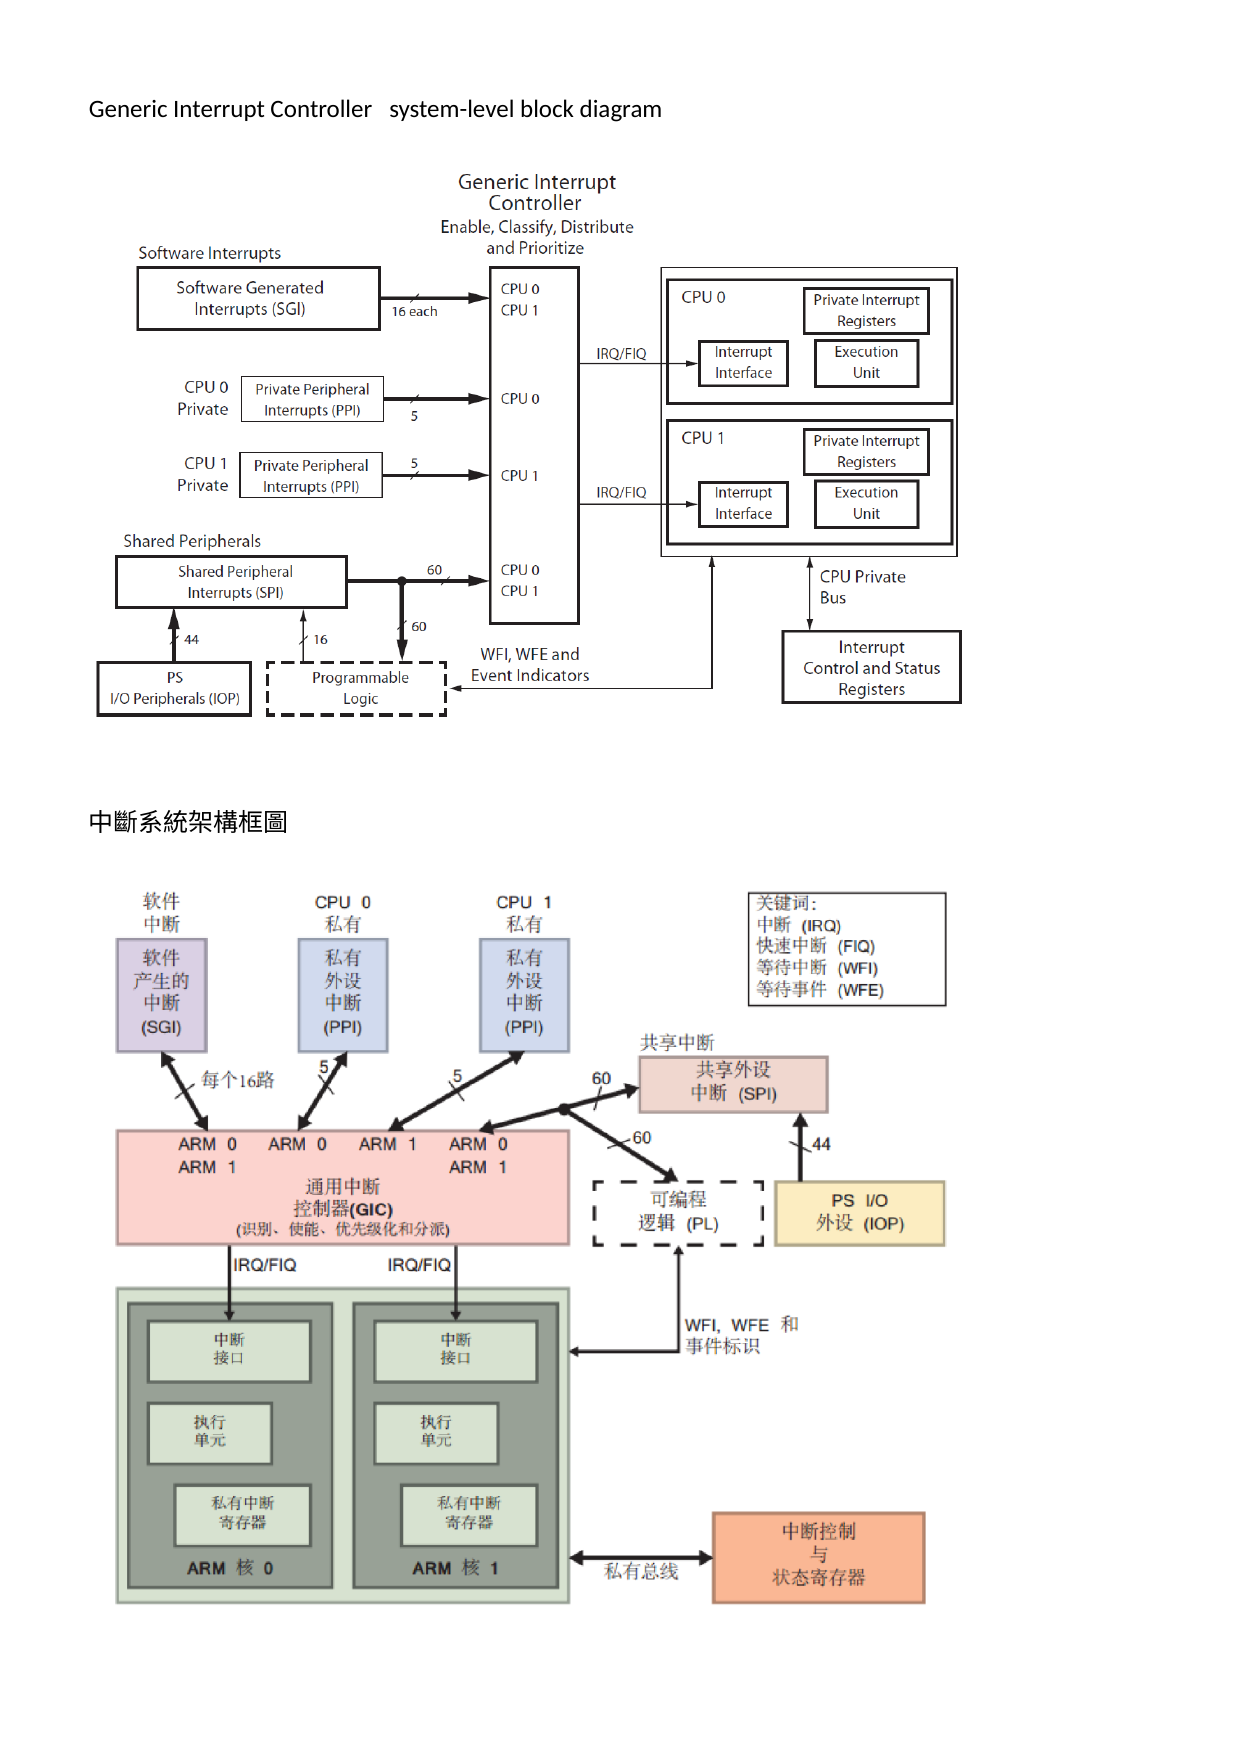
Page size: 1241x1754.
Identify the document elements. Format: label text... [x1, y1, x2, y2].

text 中斷系統架構框圖 [89, 802, 1152, 839]
picture [88, 877, 961, 1624]
picture [88, 164, 974, 722]
text Generic Interrupt Controller system-level block diagram [89, 89, 1152, 127]
